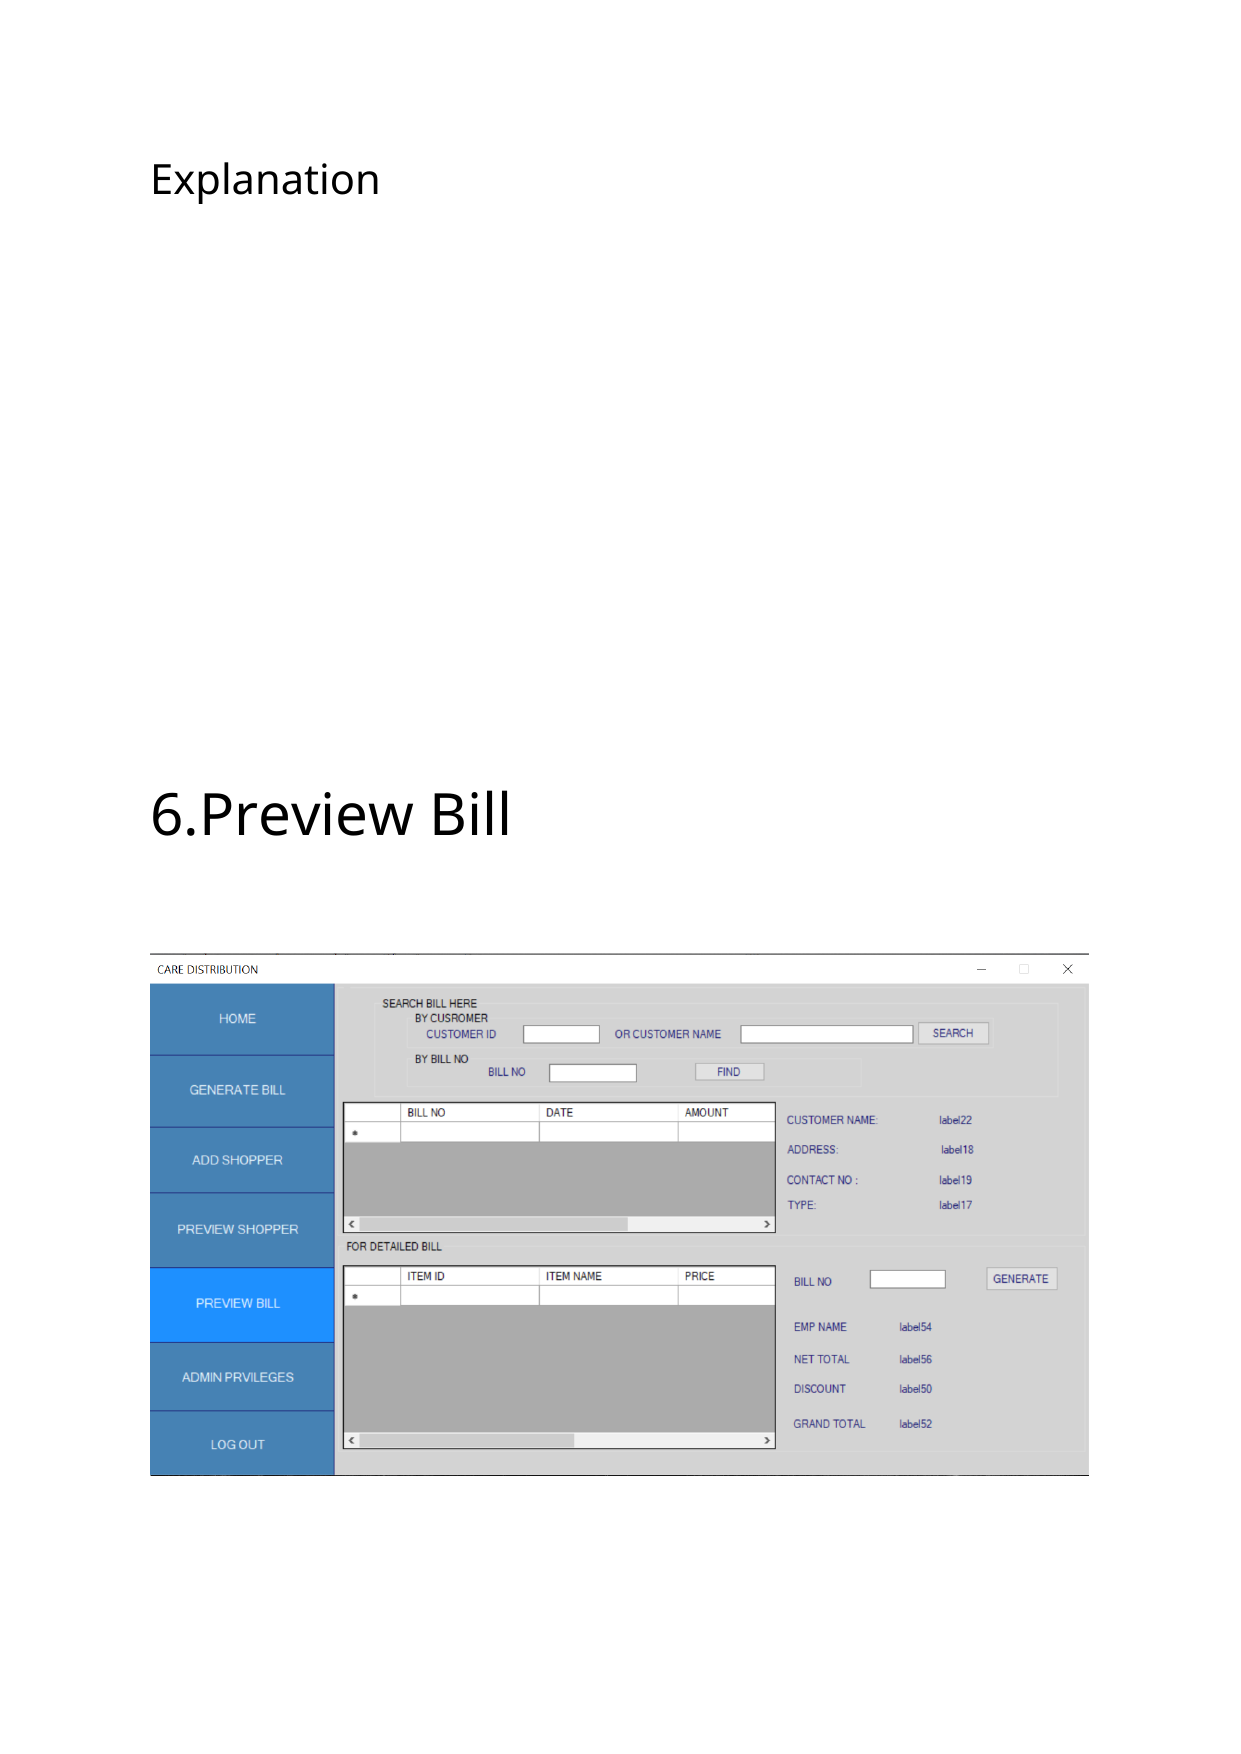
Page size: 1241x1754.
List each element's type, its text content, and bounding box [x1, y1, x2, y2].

picture [150, 953, 1089, 1476]
text 6.Preview Bill [150, 773, 1090, 853]
text Explanation [150, 150, 1090, 207]
